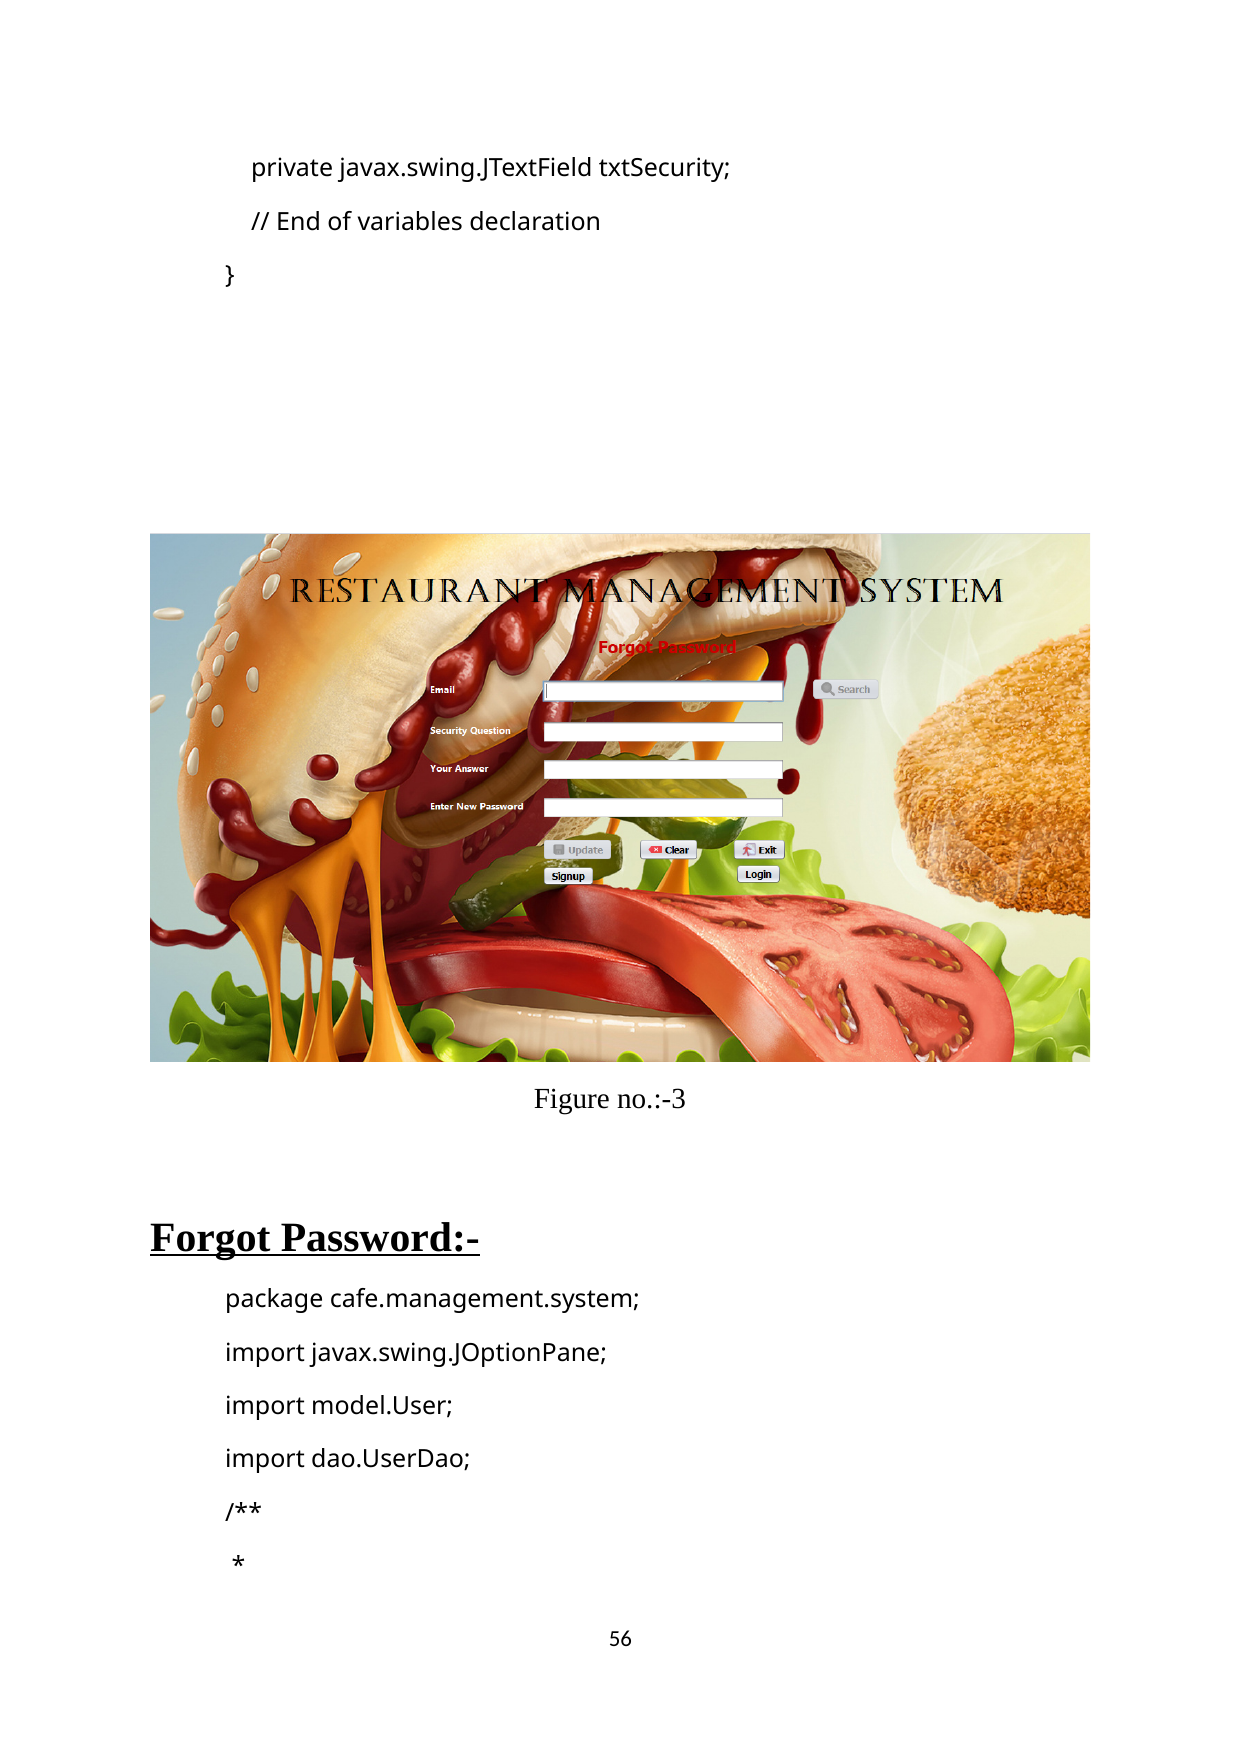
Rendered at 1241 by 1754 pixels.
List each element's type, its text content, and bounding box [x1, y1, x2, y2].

text * [225, 1548, 1090, 1582]
text } [225, 257, 1090, 291]
text Figure no.:-3 [150, 1081, 1090, 1114]
text import model.User; [225, 1388, 1090, 1422]
text // End of variables declaration [225, 203, 1090, 237]
text import dao.UserDao; [225, 1441, 1090, 1475]
text import javax.swing.JOptionPane; [225, 1334, 1090, 1368]
text /** [225, 1494, 1090, 1528]
text Forgot Password:- [150, 1212, 1090, 1260]
text private javax.swing.JTextField txtSecurity; [225, 150, 1090, 184]
text package cafe.management.system; [225, 1281, 1090, 1315]
picture [150, 533, 1091, 1062]
